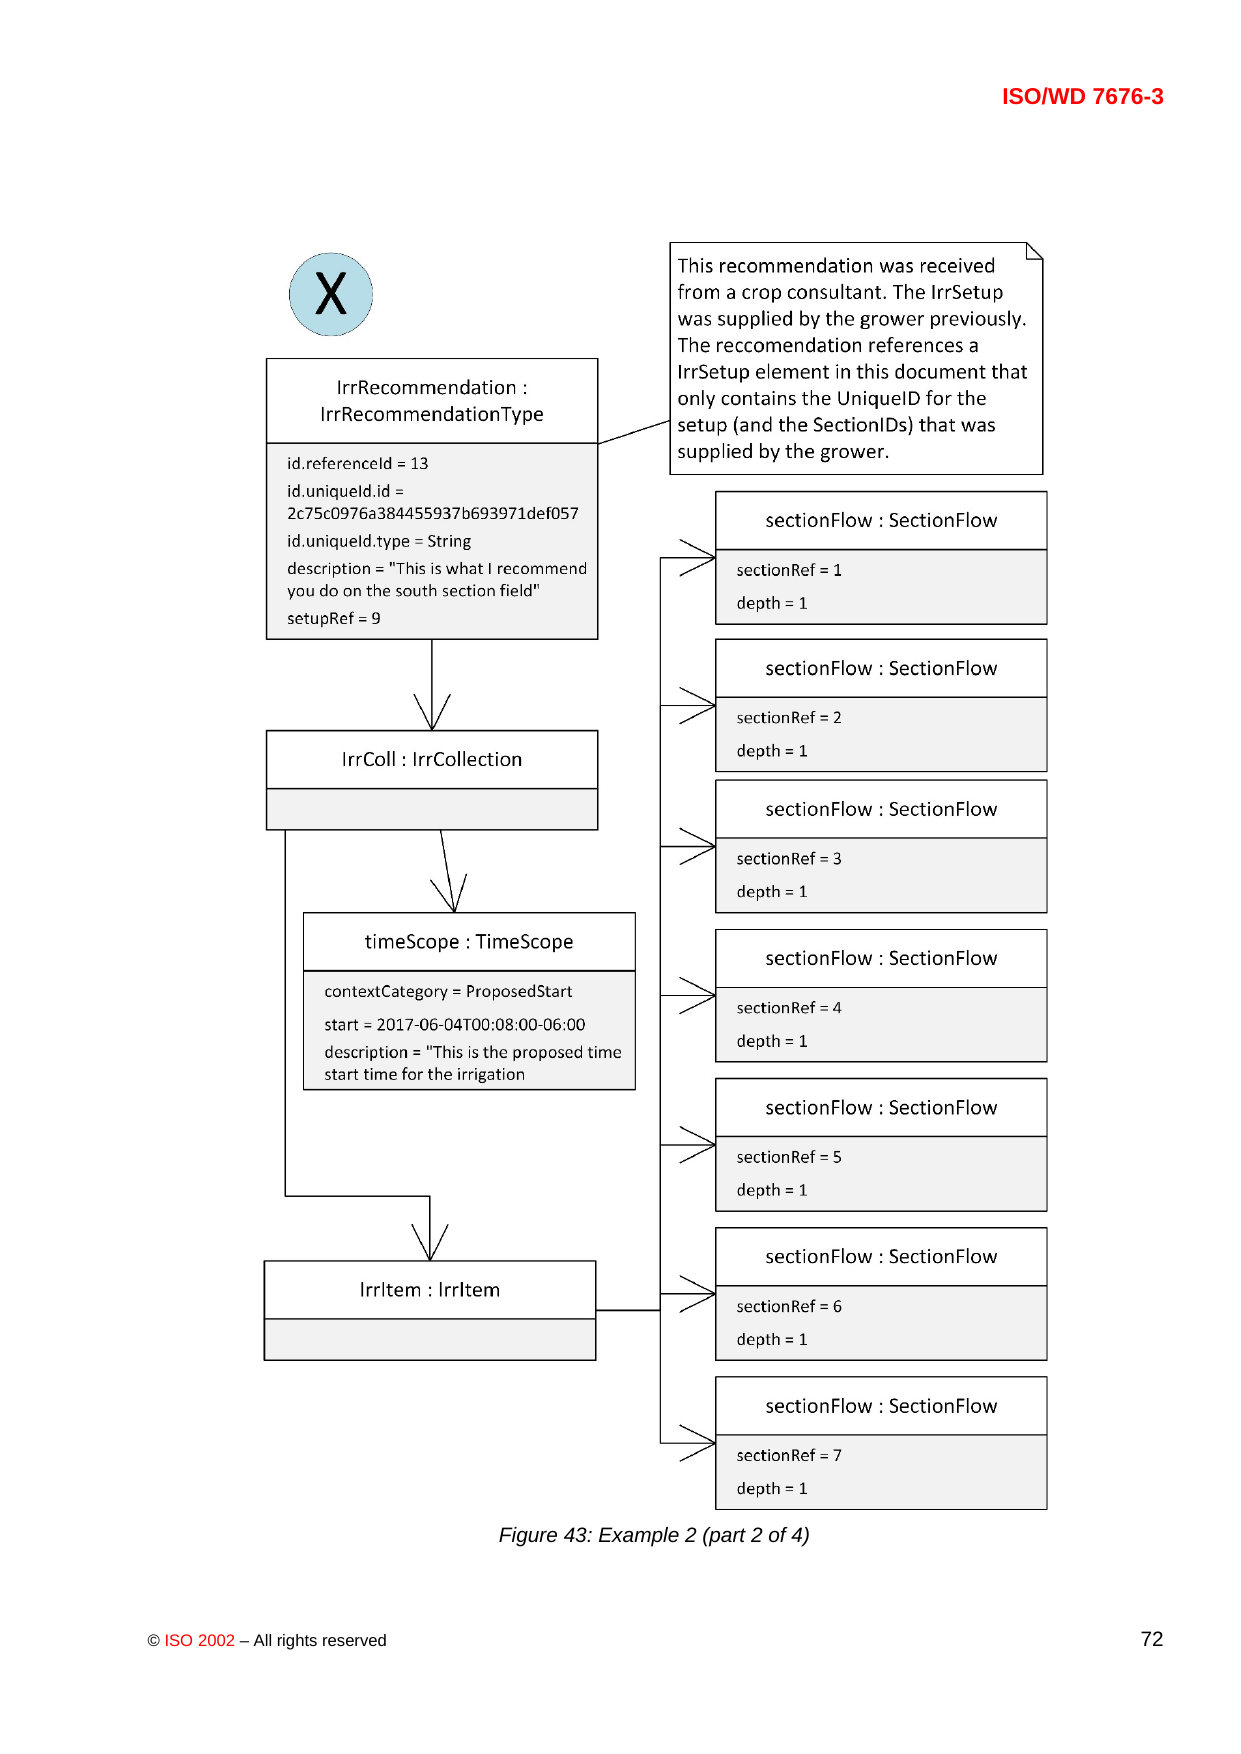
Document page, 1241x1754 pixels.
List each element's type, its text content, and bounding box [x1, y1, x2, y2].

text Figure 43: Example 2 (part 2 of 4) [147, 1522, 1164, 1546]
picture [263, 235, 1048, 1510]
